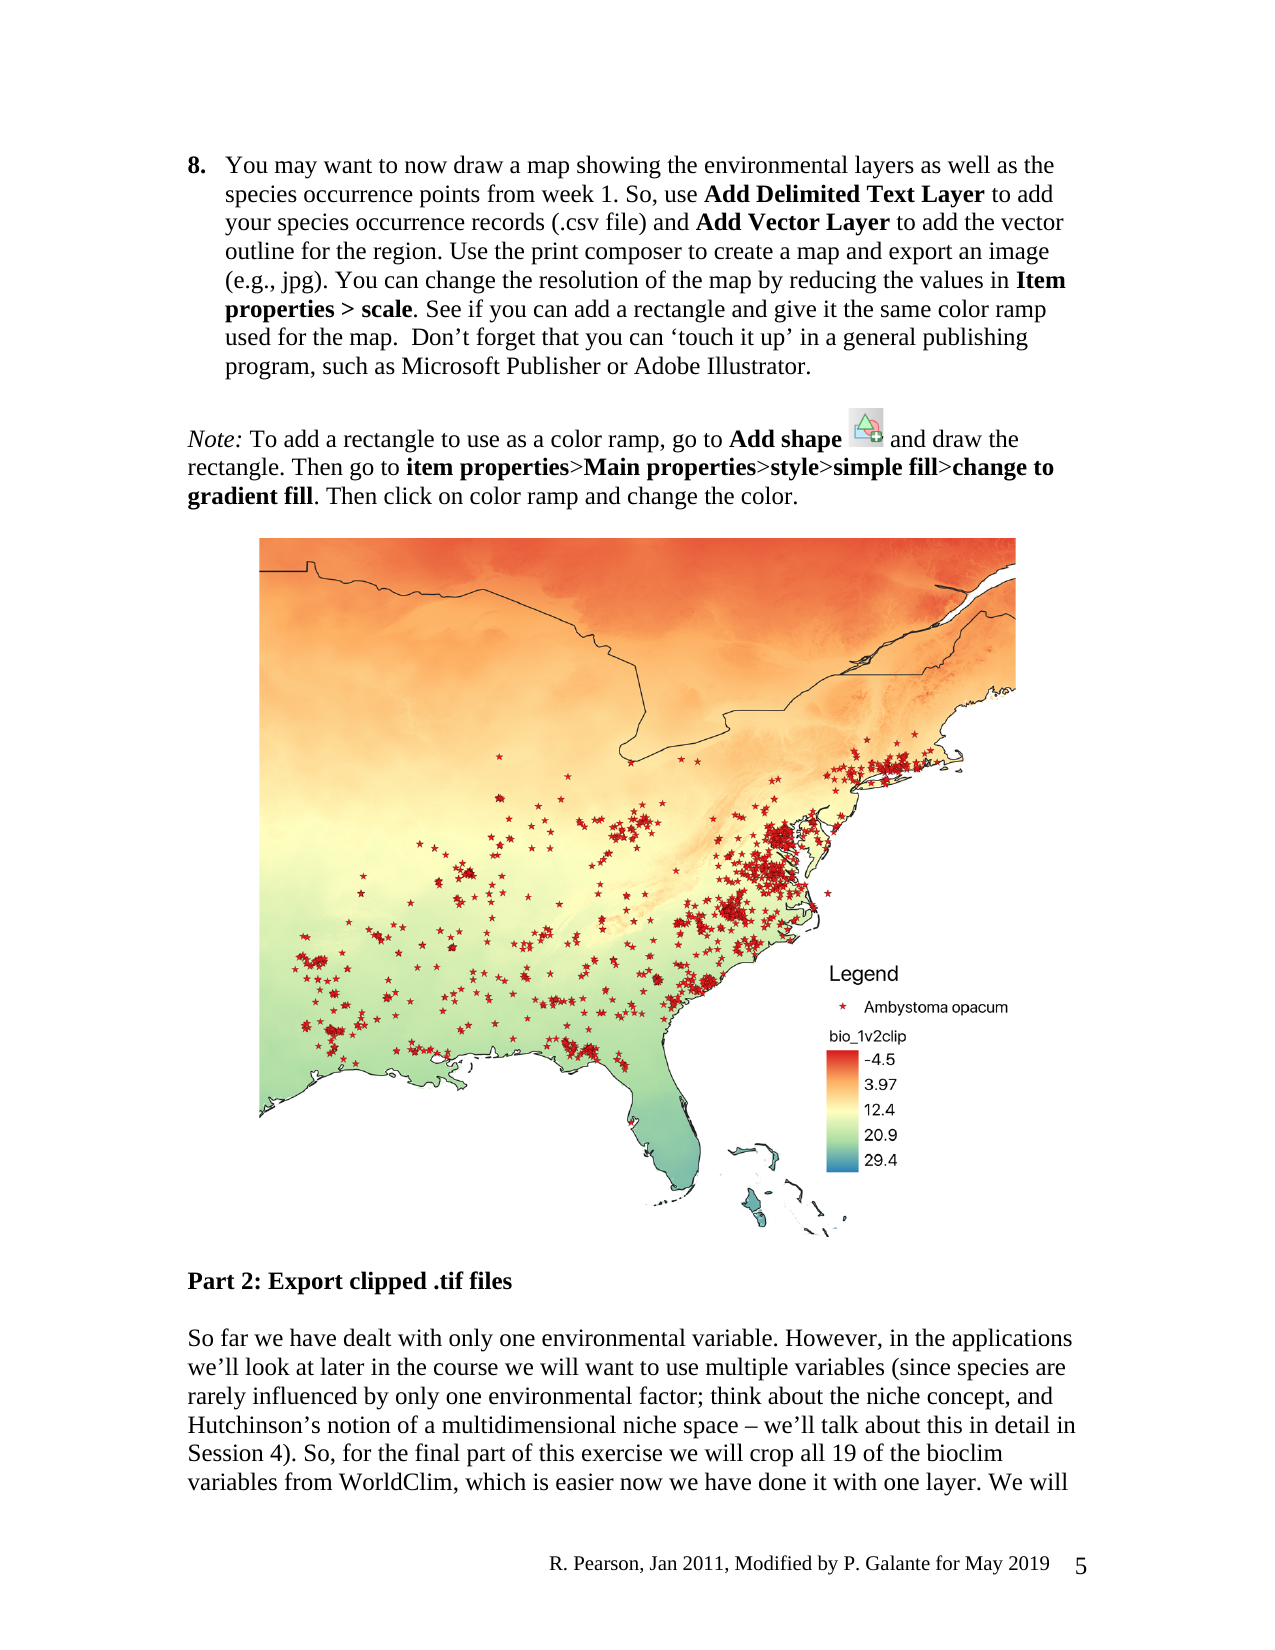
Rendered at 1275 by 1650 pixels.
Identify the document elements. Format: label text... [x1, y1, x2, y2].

picture [259, 538, 1016, 1237]
text Part 2: Export clipped .tif files [187, 1266, 1087, 1295]
list You may want to now draw a map showing the environmental layers as well as the species occurrence points from week 1. So, use Add Delimited Text Layer to add your species occurrence records (.csv file) and Add Vector Layer to add the vector outline for the region. Use the print composer to create a map and export an image (e.g., jpg). You can change the resolution of the map by reducing the values in Item properties > scale. See if you can add a rectangle and give it the same color ramp used for the map. Don’t forget that you can ‘touch it up’ in a general publishing program, such as Microsoft Publisher or Adobe Illustrator. [187, 150, 1087, 380]
picture [848, 408, 884, 447]
text Note: To add a rectangle to use as a color ramp, go to Add shape and draw the rectangle. Then go to item properties>Main properties>style>simple fill>change to gradient fill. Then click on color ramp and change the color. [187, 409, 1087, 510]
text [187, 1323, 1087, 1496]
